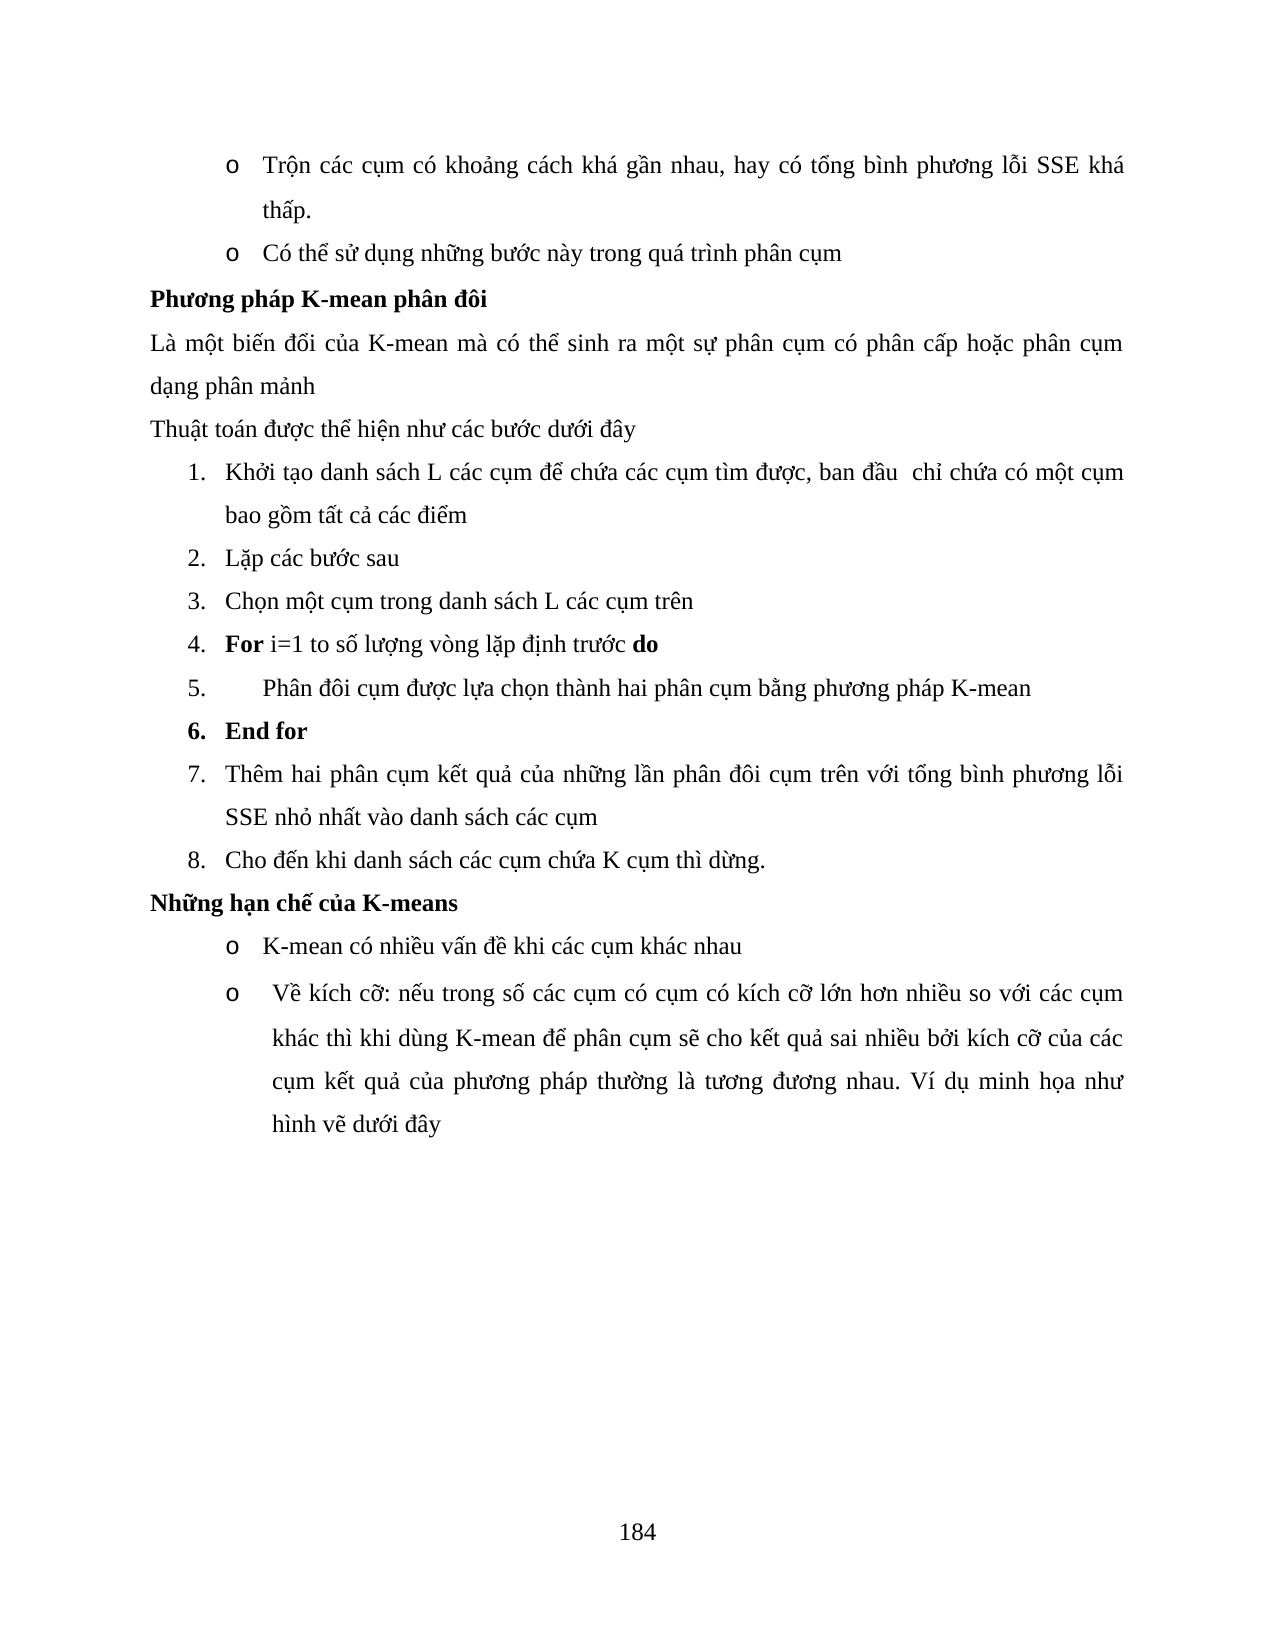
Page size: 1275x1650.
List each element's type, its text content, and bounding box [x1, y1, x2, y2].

list End for [187, 716, 1125, 744]
text Những hạn chế của K-means [150, 888, 1125, 917]
list Thêm hai phân cụm kết quả của những lần phân đôi cụm trên với tổng bình phương lỗi SSE nhỏ nhất vào danh sách các cụm [187, 759, 1125, 831]
text Phương pháp K-mean phân đôi [150, 284, 1125, 313]
text Là một biến đổi của K-mean mà có thể sinh ra một sự phân cụm có phân cấp hoặc phân cụm dạng phân mảnh [150, 328, 1125, 399]
list K-mean có nhiều vấn đề khi các cụm khác nhau [225, 931, 1125, 962]
list For i=1 to số lượng vòng lặp định trước do [187, 629, 1125, 658]
list Chọn một cụm trong danh sách L các cụm trên [187, 586, 1125, 615]
list Về kích cỡ: nếu trong số các cụm có cụm có kích cỡ lớn hơn nhiều so với các cụm khác thì khi dùng K-mean để phân cụm sẽ cho kết quả sai nhiều bởi kích cỡ của các cụm kết quả của phương pháp thường là tương đương nhau. Ví dụ minh họa như hình vẽ dưới đây [225, 978, 1125, 1138]
list Khởi tạo danh sách L các cụm để chứa các cụm tìm được, ban đầu chỉ chứa có một cụm bao gồm tất cả các điểm [187, 457, 1125, 529]
list Phân đôi cụm được lựa chọn thành hai phân cụm bằng phương pháp K-mean [187, 673, 1125, 701]
list Trộn các cụm có khoảng cách khá gần nhau, hay có tổng bình phương lỗi SSE khá thấp. [225, 150, 1125, 224]
text Thuật toán được thể hiện như các bước dưới đây [150, 414, 1125, 443]
list Lặp các bước sau [187, 543, 1125, 572]
list Cho đến khi danh sách các cụm chứa K cụm thì dừng. [187, 845, 1125, 874]
list Có thể sử dụng những bước này trong quá trình phân cụm [225, 238, 1125, 269]
